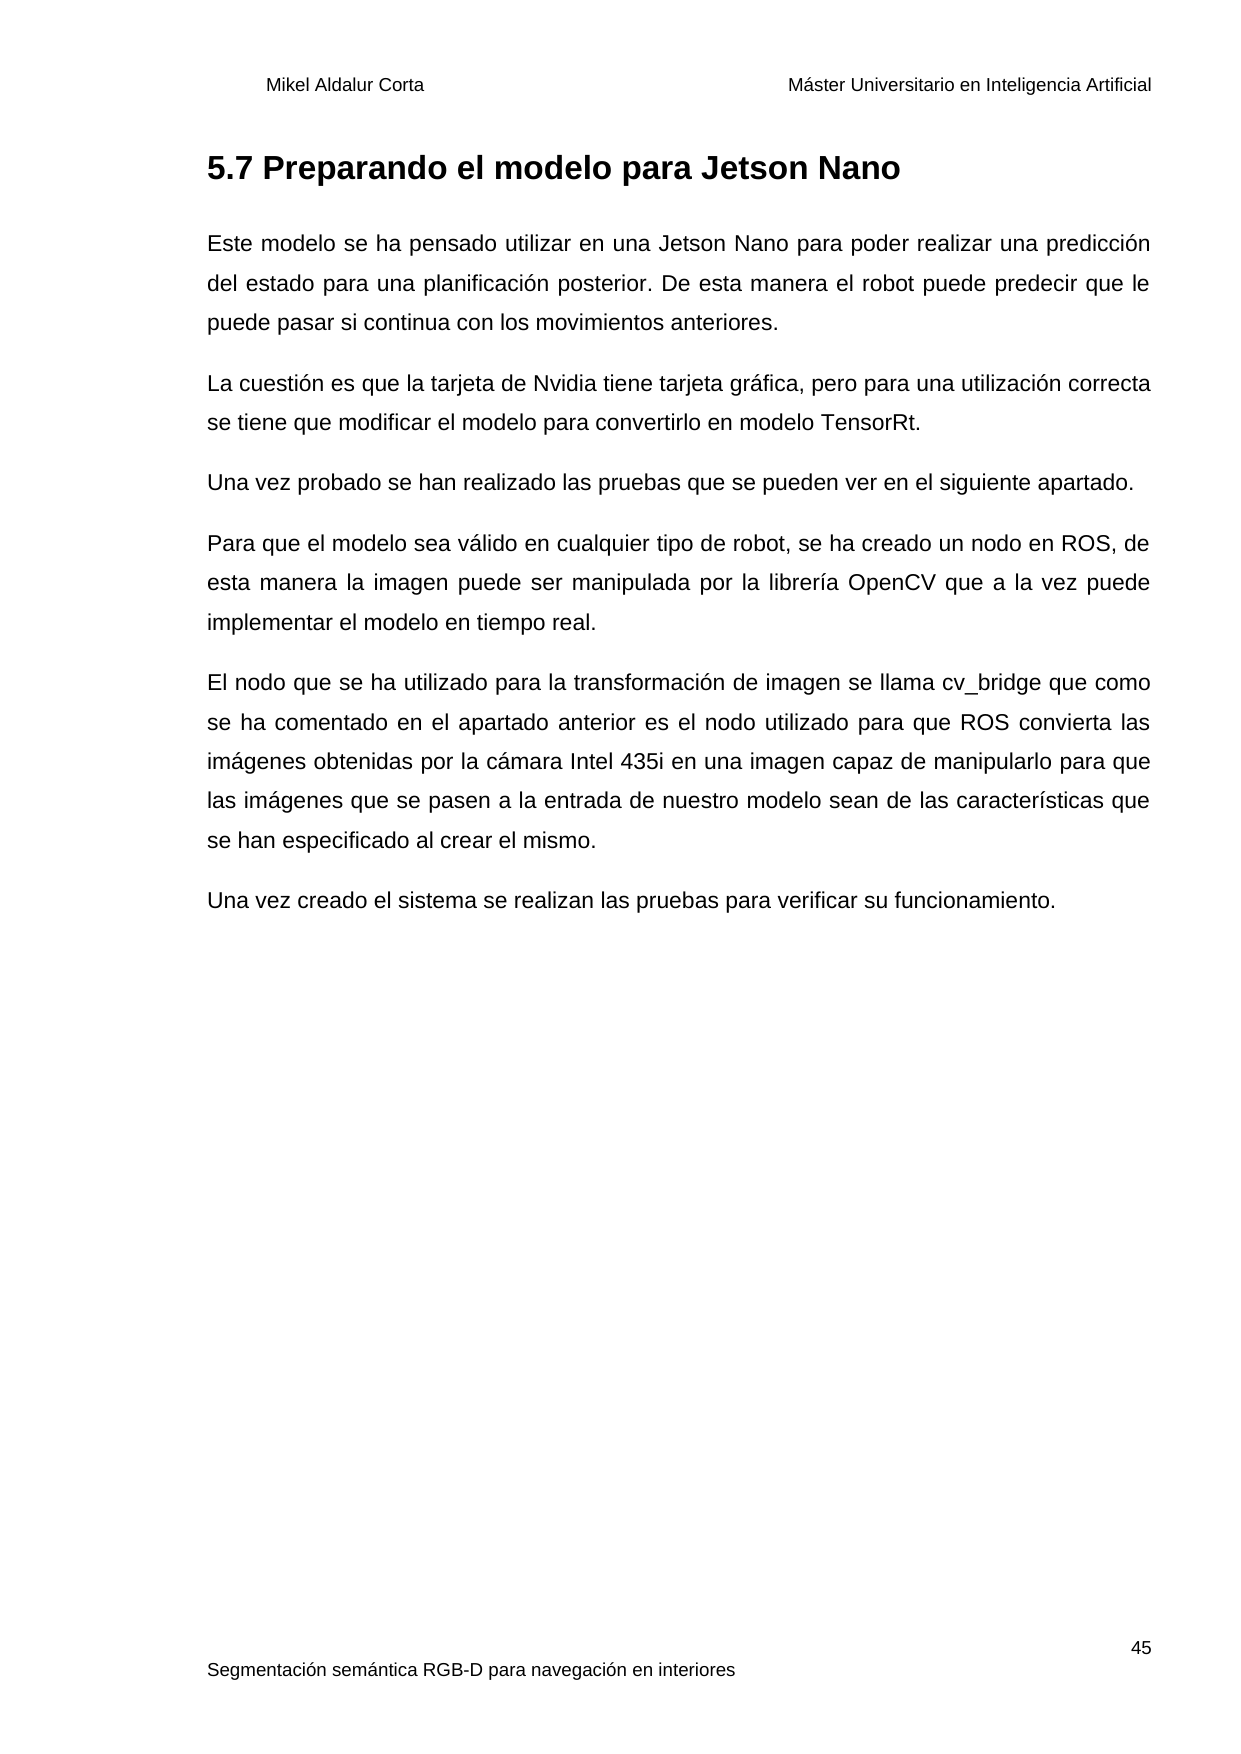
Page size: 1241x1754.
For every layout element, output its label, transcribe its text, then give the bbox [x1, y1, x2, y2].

text El nodo que se ha utilizado para la transformación de imagen se llama cv_bridge que como se ha comentado en el apartado anterior es el nodo utilizado para que ROS convierta las imágenes obtenidas por la cámara Intel 435i en una imagen capaz de manipularlo para que las imágenes que se pasen a la entrada de nuestro modelo sean de las características que se han especificado al crear el mismo. [207, 669, 1152, 853]
text Una vez probado se han realizado las pruebas que se pueden ver en el siguiente apartado. [207, 469, 1152, 496]
subtitle 5.7 Preparando el modelo para Jetson Nano [207, 148, 1152, 186]
text Este modelo se ha pensado utilizar en una Jetson Nano para poder realizar una predicción del estado para una planificación posterior. De esta manera el robot puede predecir que le puede pasar si continua con los movimientos anteriores. [207, 230, 1152, 336]
text Una vez creado el sistema se realizan las pruebas para verificar su funcionamiento. [207, 887, 1152, 913]
text Para que el modelo sea válido en cualquier tipo de robot, se ha creado un nodo en ROS, de esta manera la imagen puede ser manipulada por la librería OpenCV que a la vez puede implementar el modelo en tiempo real. [207, 530, 1152, 635]
text La cuestión es que la tarjeta de Nvidia tiene tarjeta gráfica, pero para una utilización correcta se tiene que modificar el modelo para convertirlo en modelo TensorRt. [207, 369, 1152, 435]
